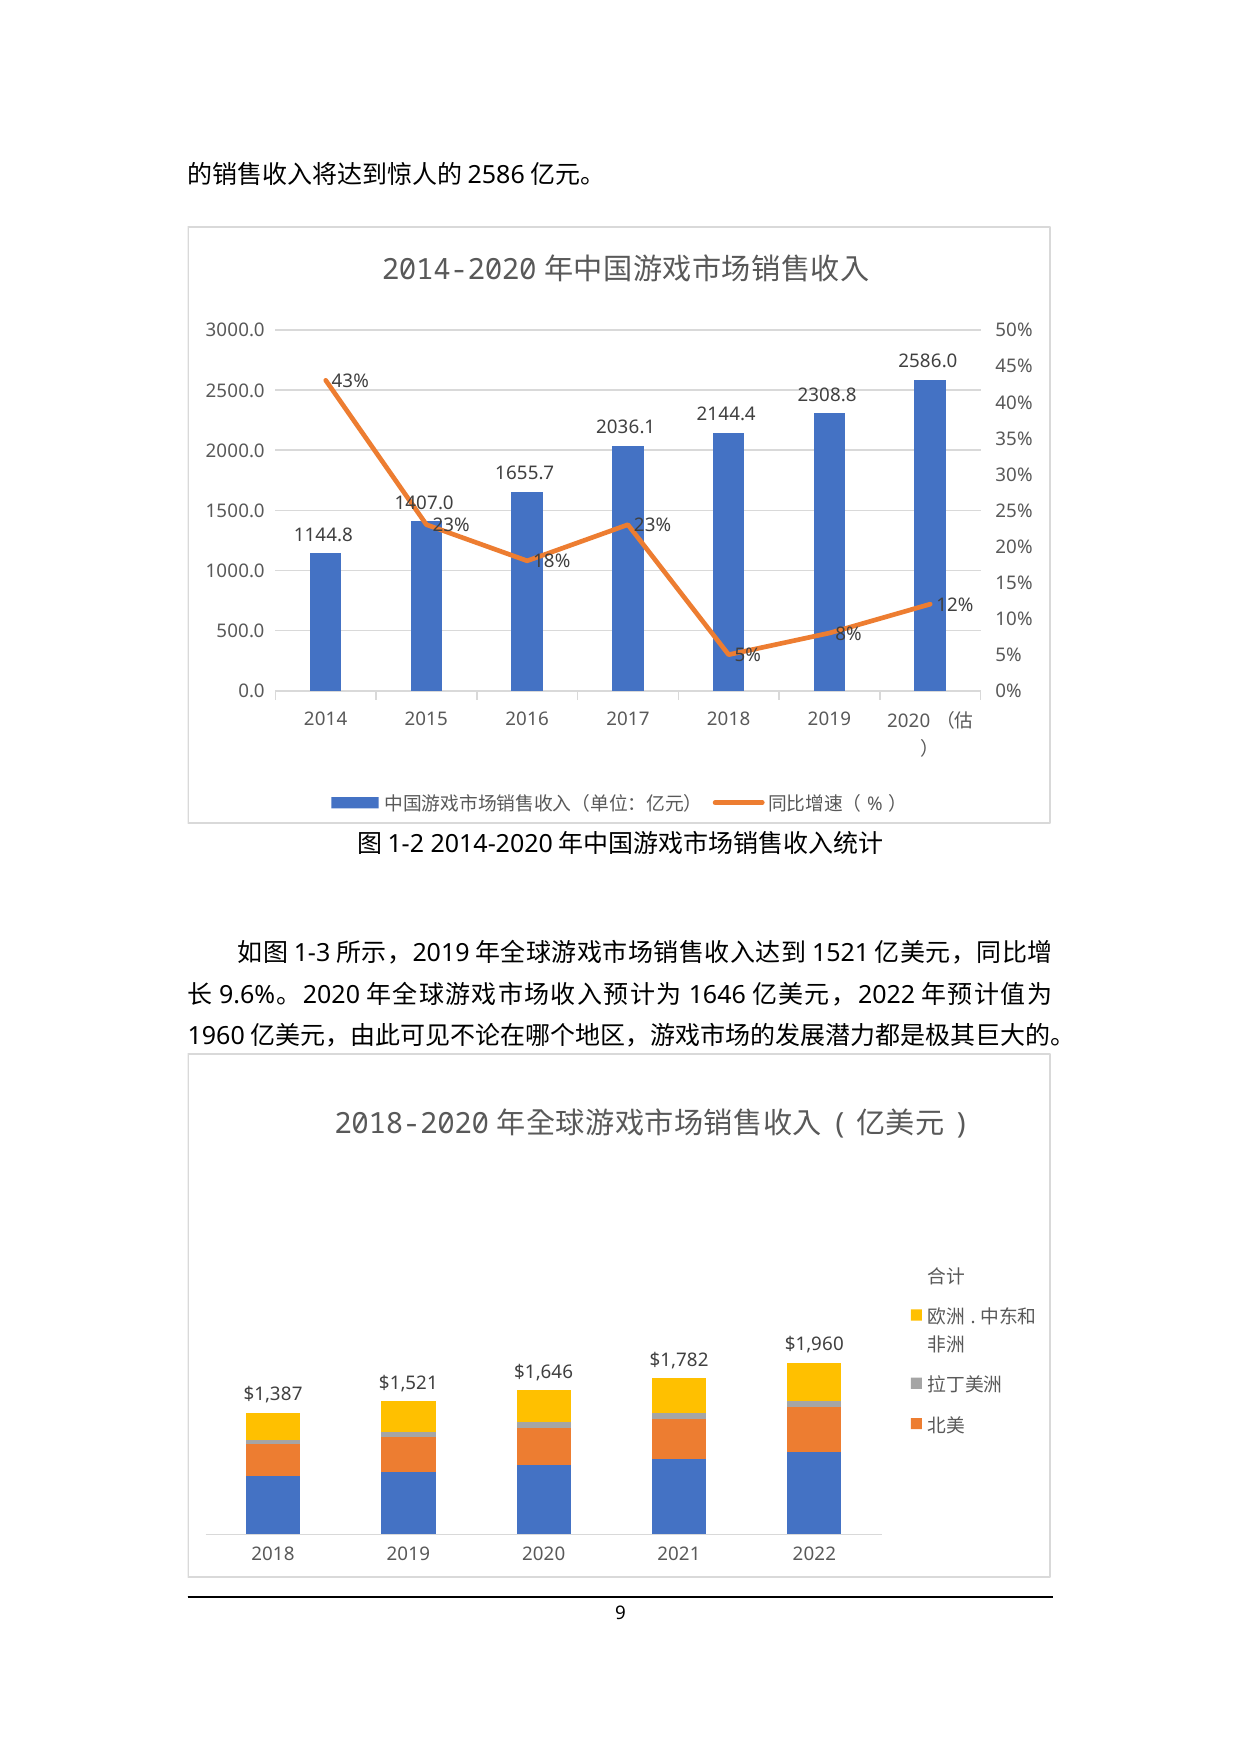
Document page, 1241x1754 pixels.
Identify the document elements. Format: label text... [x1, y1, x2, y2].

text 图1-2 2014-2020年中国游戏市场销售收入统计 [187, 824, 1053, 860]
text 如图1-3所示，2019年全球游戏市场销售收入达到1521亿美元，同比增长9.6%。2020年全球游戏市场收入预计为1646亿美元，2022年预计值为1960亿美元，由此可见不论在哪个地区，游戏市场的发展潜力都是极其巨大的。 [187, 928, 1053, 1053]
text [187, 150, 1053, 192]
